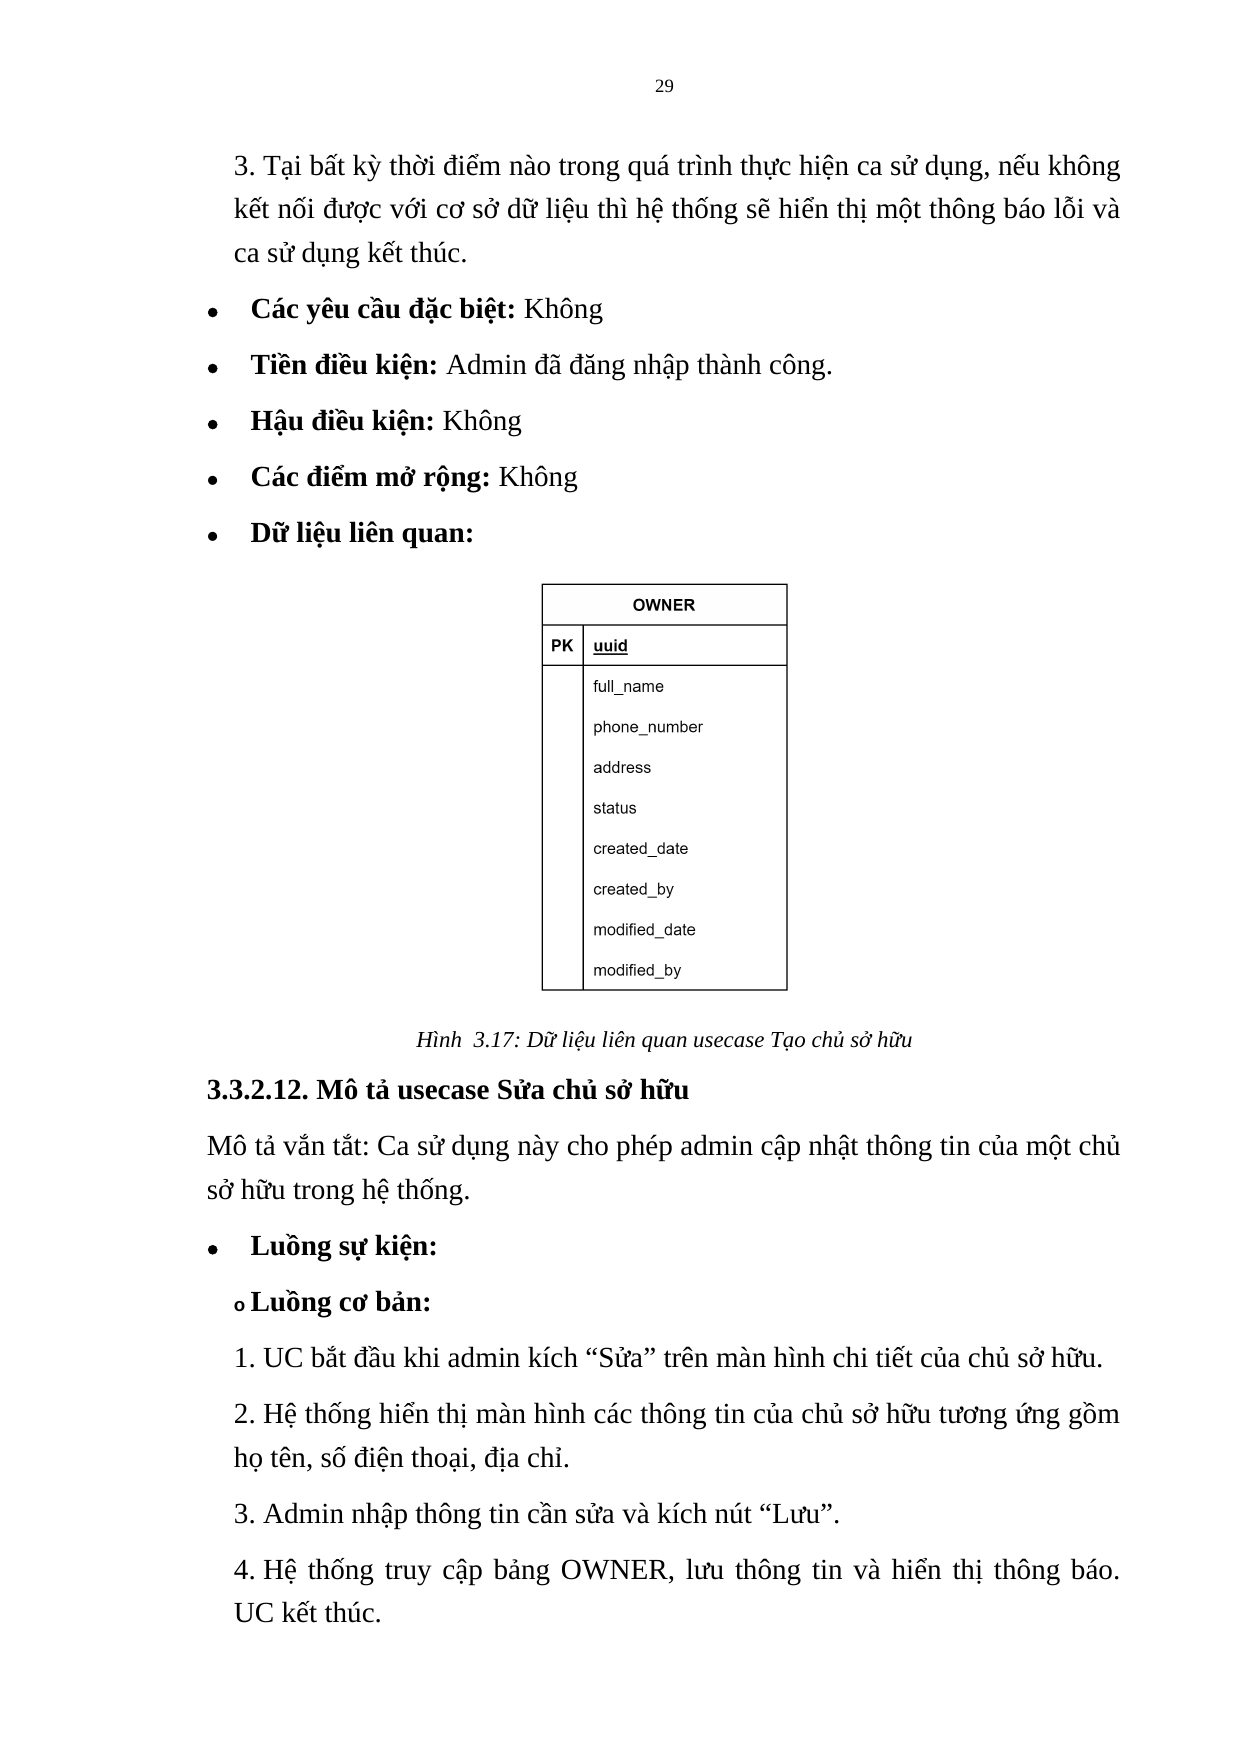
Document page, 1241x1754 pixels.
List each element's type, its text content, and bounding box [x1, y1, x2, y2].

list UC bắt đầu khi admin kích “Sửa” trên màn hình chi tiết của chủ sở hữu. [234, 1340, 1122, 1374]
text Mô tả vắn tắt: Ca sử dụng này cho phép admin cập nhật thông tin của một chủ sở hữu trong hệ thống. [207, 1128, 1122, 1206]
list Hậu điều kiện: Không [207, 403, 1122, 436]
list Dữ liệu liên quan: [207, 515, 1122, 548]
list Hệ thống hiển thị màn hình các thông tin của chủ sở hữu tương ứng gồm họ tên, số điện thoại, địa chỉ. [234, 1396, 1122, 1473]
list Các điểm mở rộng: Không [207, 459, 1122, 492]
text Hình 3.14: Dữ liệu liên quan usecase Tạo chủ sở hữu [207, 1026, 1122, 1052]
picture [528, 571, 800, 1004]
list Hệ thống truy cập bảng OWNER, lưu thông tin và hiển thị thông báo. UC kết thúc. [234, 1552, 1122, 1629]
list Admin nhập thông tin cần sửa và kích nút “Lưu”. [234, 1496, 1122, 1529]
subtitle 3.3.2.12. Mô tả usecase Sửa chủ sở hữu [207, 1072, 1122, 1106]
list Luồng cơ bản: [234, 1284, 1122, 1318]
list Luồng sự kiện: [207, 1228, 1122, 1262]
list Tại bất kỳ thời điểm nào trong quá trình thực hiện ca sử dụng, nếu không kết nối được với cơ sở dữ liệu thì hệ thống sẽ hiển thị một thông báo lỗi và ca sử dụng kết thúc. [234, 148, 1122, 268]
list Tiền điều kiện: Admin đã đăng nhập thành công. [207, 347, 1122, 380]
list Các yêu cầu đặc biệt: Không [207, 291, 1122, 324]
